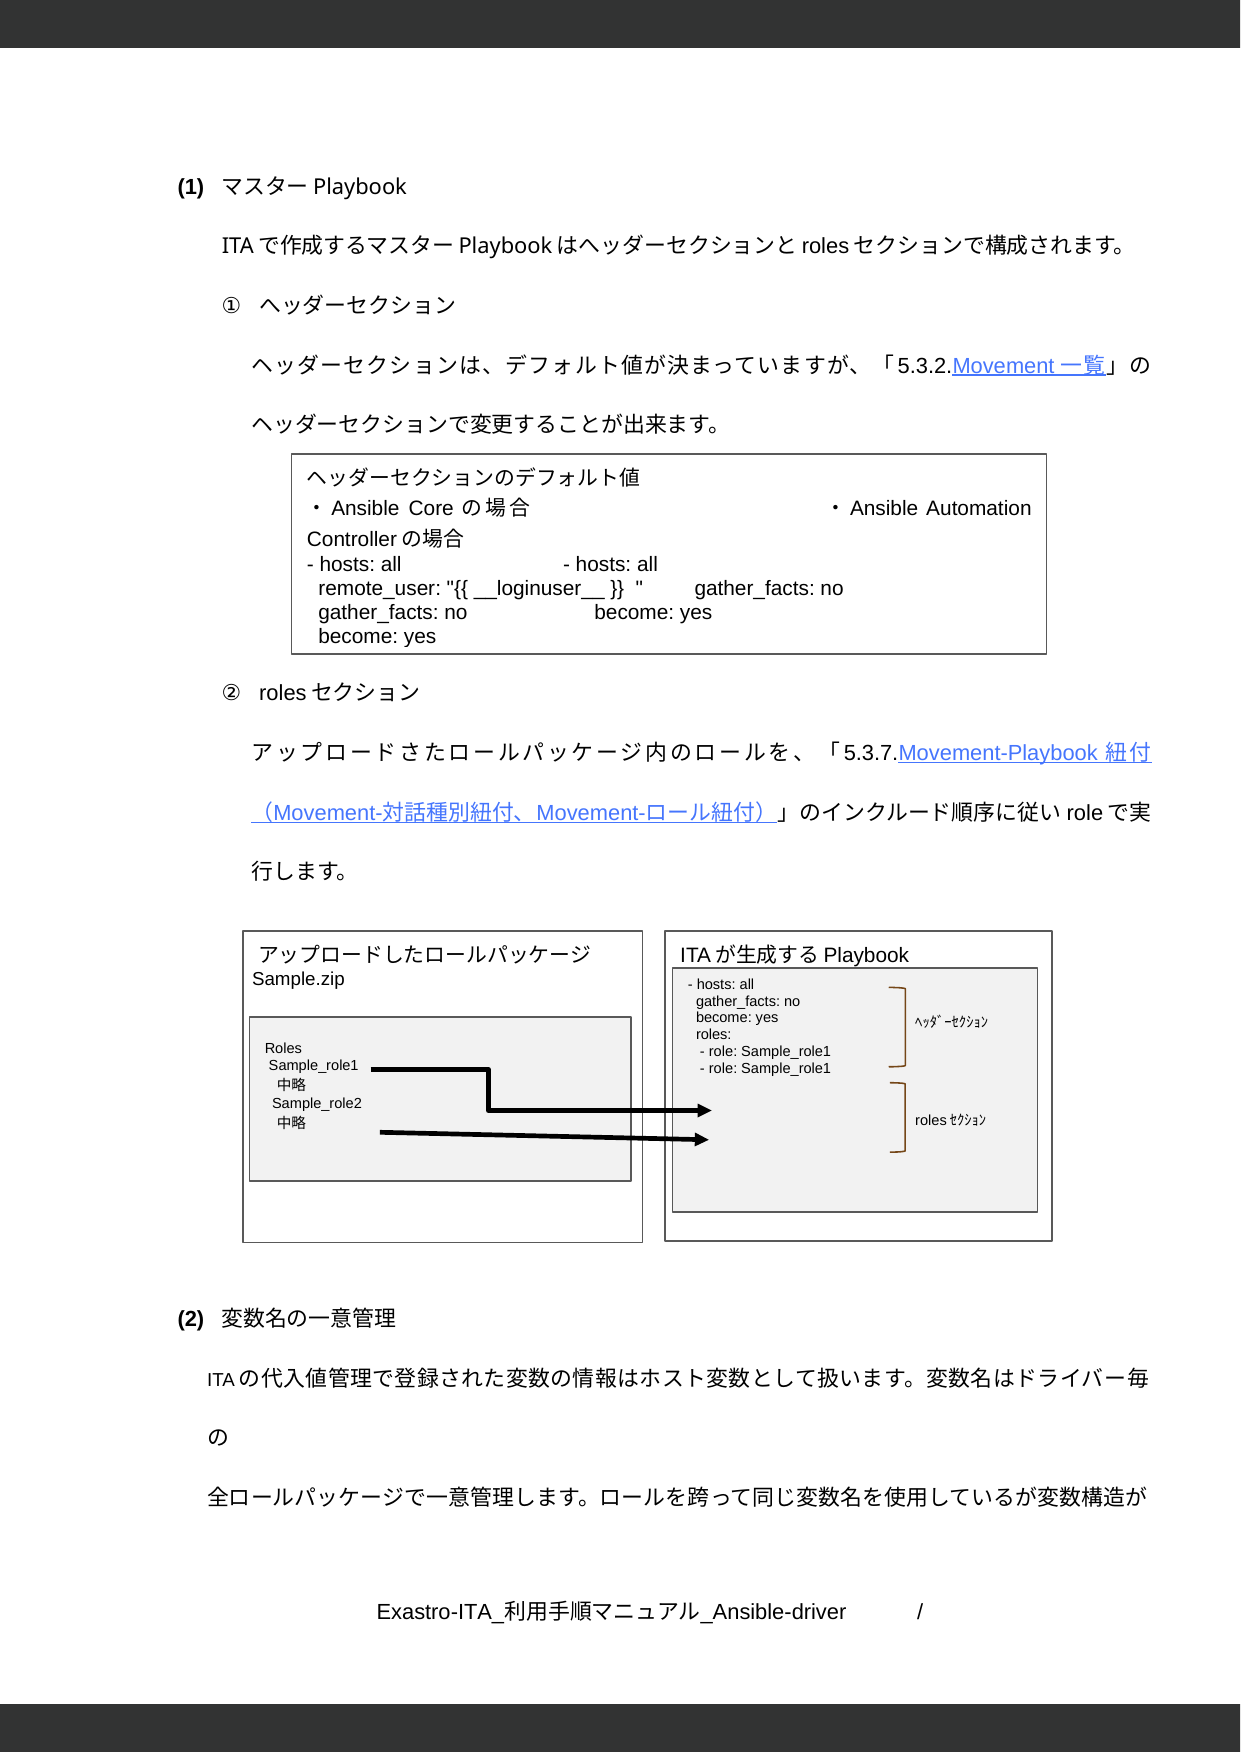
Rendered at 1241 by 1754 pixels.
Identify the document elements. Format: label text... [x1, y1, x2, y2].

text ヘッダーセクションは、デフォルト値が決まっていますが、「5.3.2.Movement一覧」のヘッダーセクションで変更することが出来ます。 [251, 334, 1152, 453]
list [207, 1466, 1152, 1525]
list 変数名の一意管理 [177, 1287, 1152, 1347]
list ITAで作成するマスターPlaybookはへッダーセクションとrolesセクションで構成されます。 [222, 214, 1152, 274]
list マスターPlaybook [177, 155, 1152, 214]
list rolesセクション [221, 661, 1152, 721]
list アップロードさたロールパッケージ内のロールを、「5.3.7.Movement-Playbook紐付（Movement-対話種別紐付、Movement-ロール紐付）」のインクルード順序に従いroleで実行します。 [251, 721, 1152, 900]
list ITAの代入値管理で登録された変数の情報はホスト変数として扱います。変数名はドライバー毎の [207, 1347, 1152, 1466]
picture [0, 0, 1241, 48]
picture [0, 1704, 1241, 1752]
list へッダーセクション [221, 274, 1152, 334]
